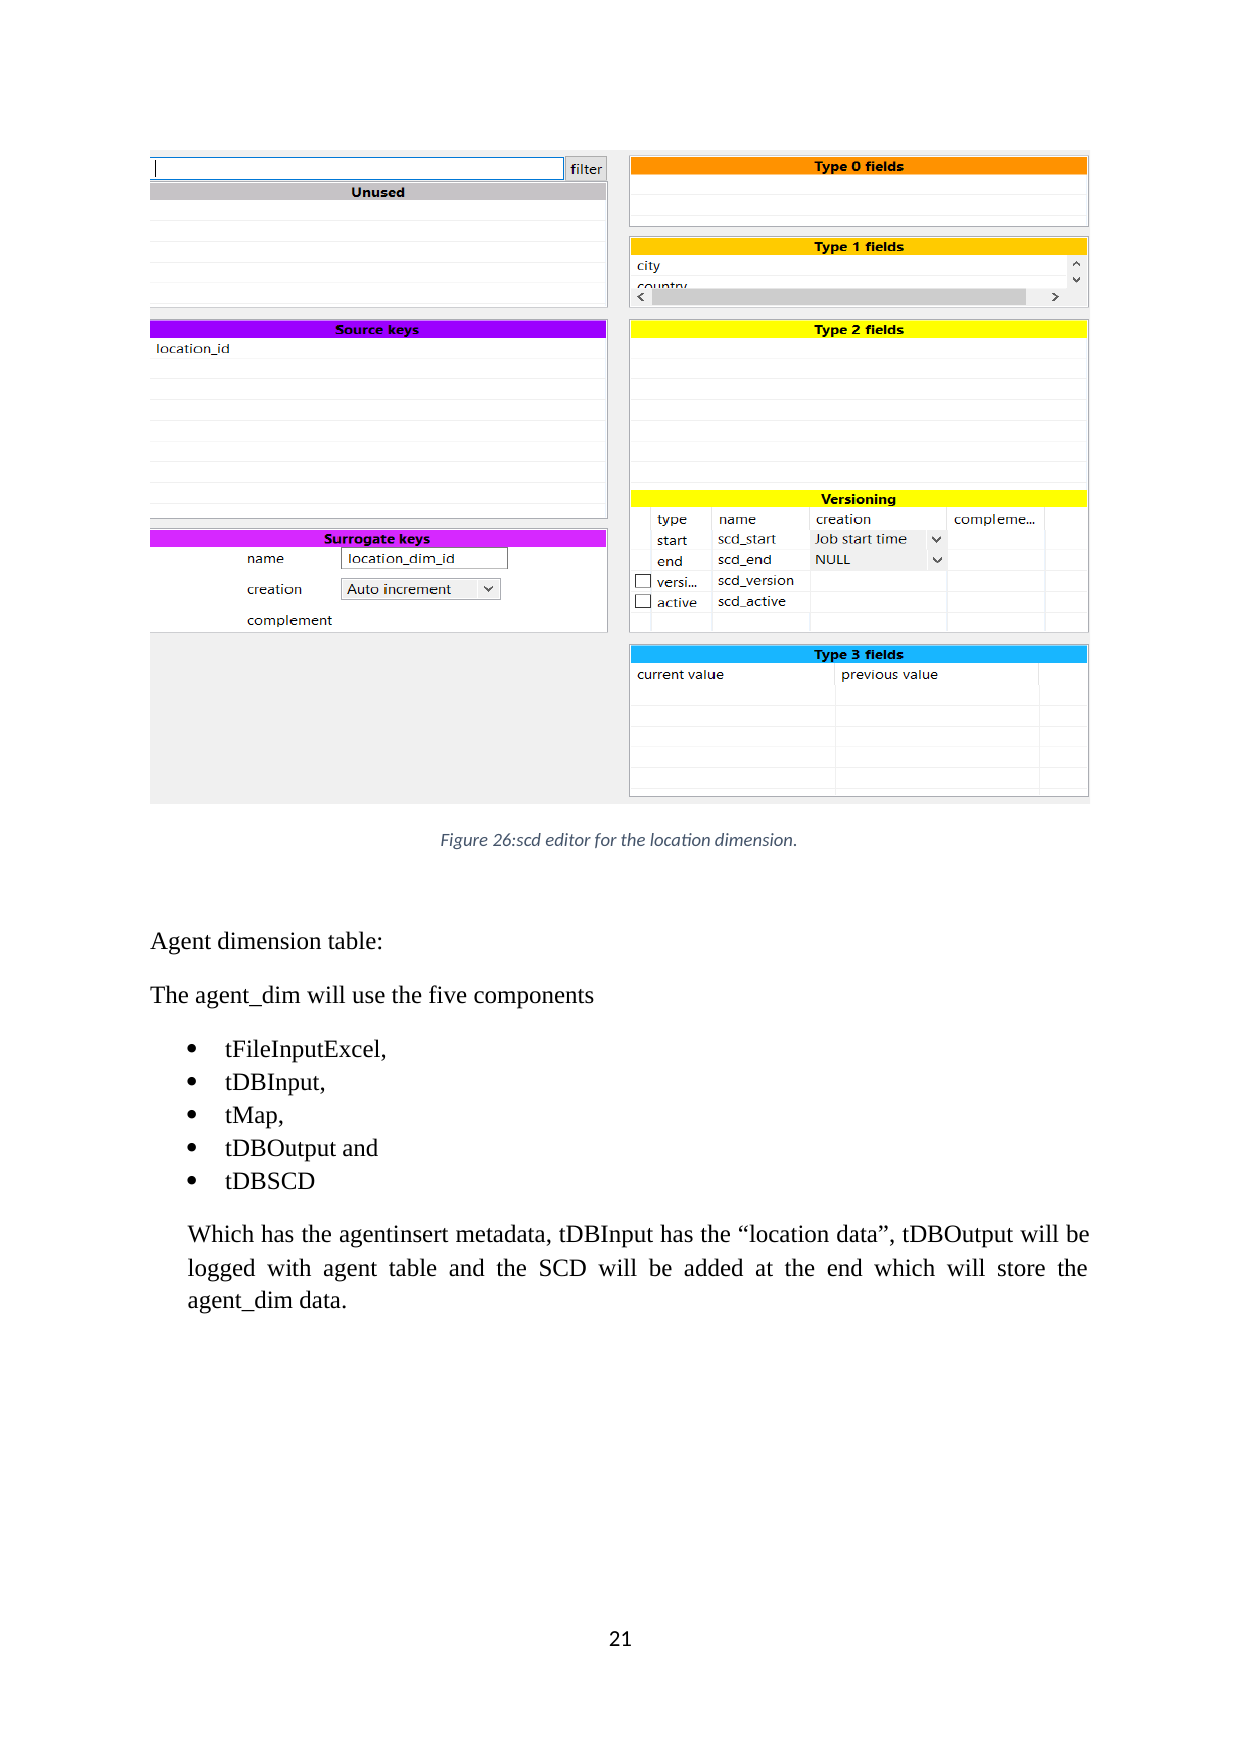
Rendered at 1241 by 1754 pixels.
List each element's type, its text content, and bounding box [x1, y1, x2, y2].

text Agent dimension table: [150, 926, 1090, 955]
list tDBInput, [187, 1067, 1090, 1095]
list tMap, [187, 1100, 1090, 1128]
list tDBOutput and [187, 1133, 1090, 1161]
list tFileInputExcel, [187, 1034, 1090, 1062]
picture [150, 150, 1091, 804]
text Figure 26:scd editor for the location dimension. [150, 828, 1090, 851]
list tDBSCD [187, 1166, 1090, 1194]
text The agent_dim will use the five components [150, 980, 1090, 1008]
text Which has the agentinsert metadata, tDBInput has the “location data”, tDBOutput will be logged with agent table and the SCD will be added at the end which will store the agent_dim data. [187, 1219, 1090, 1314]
